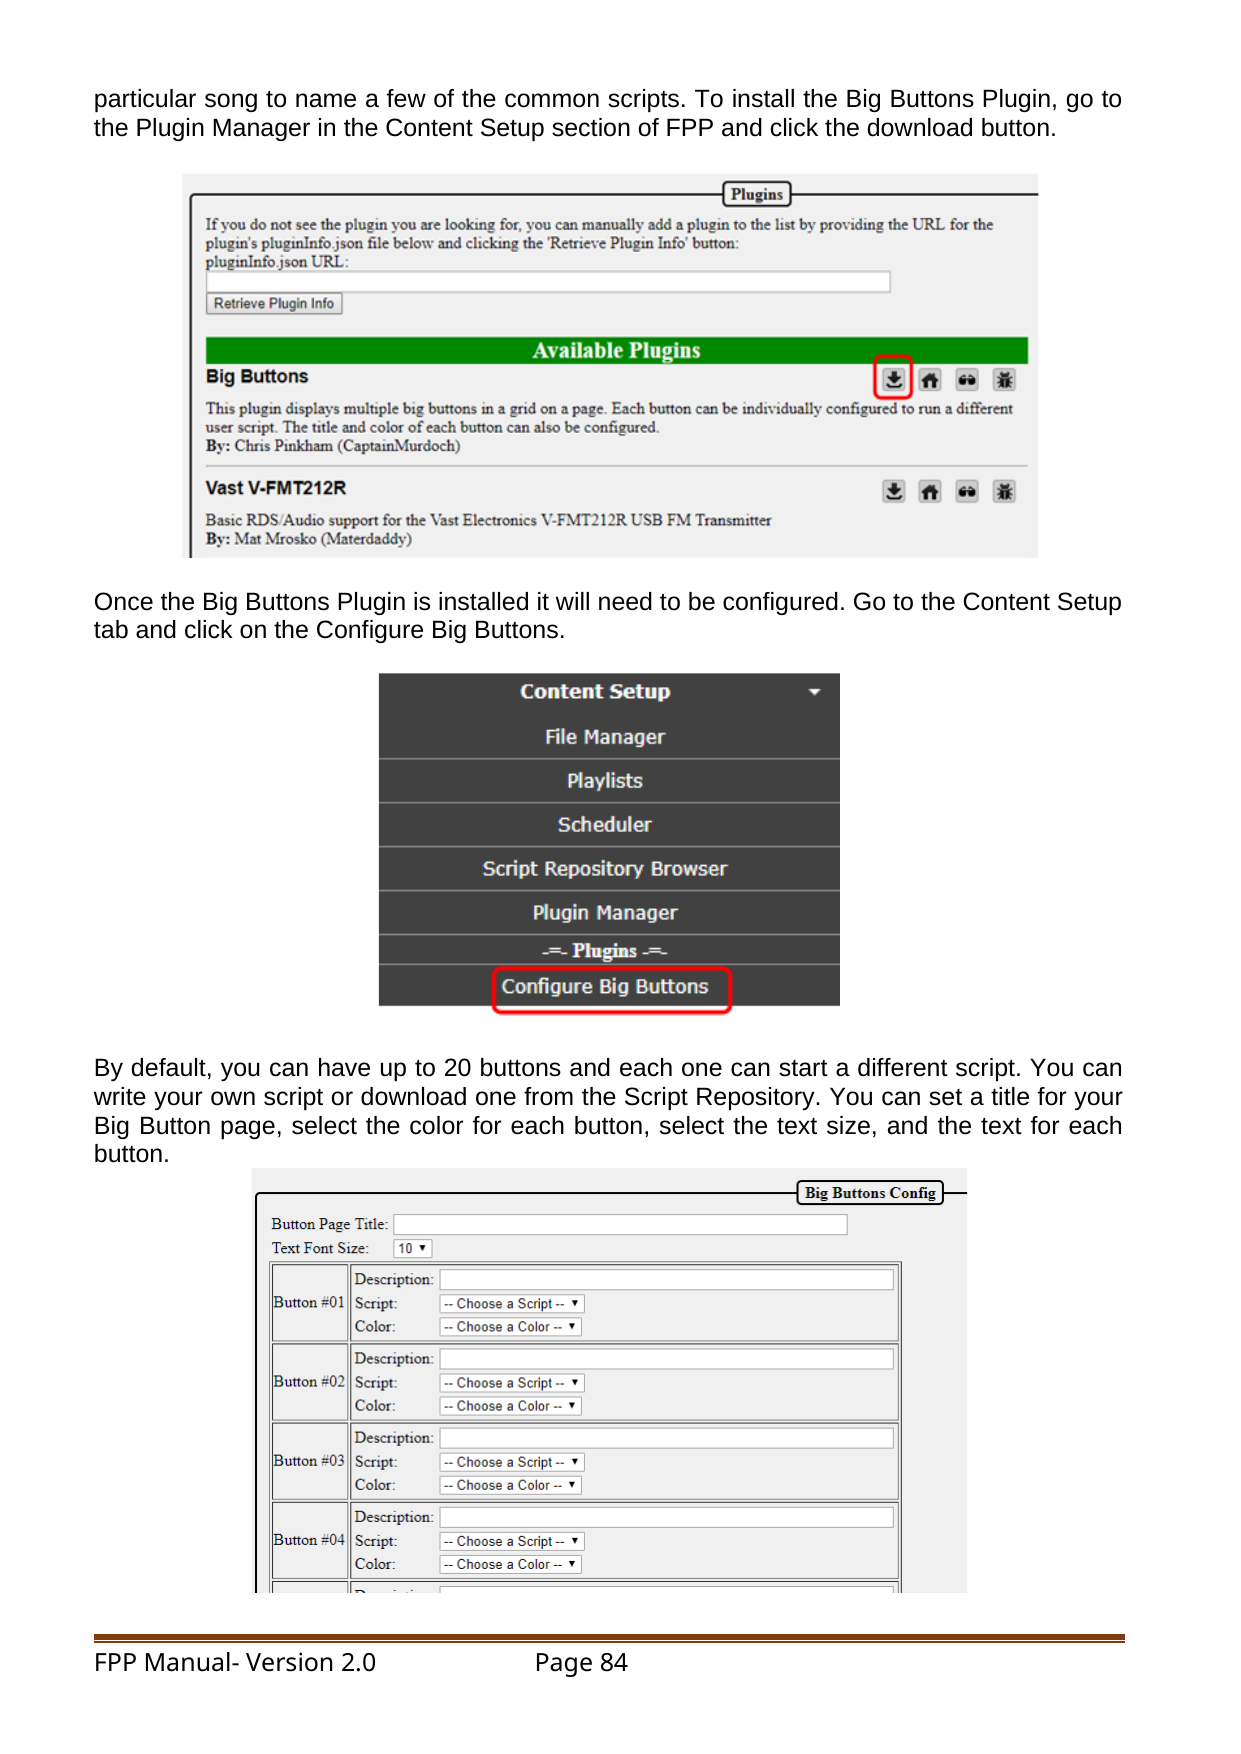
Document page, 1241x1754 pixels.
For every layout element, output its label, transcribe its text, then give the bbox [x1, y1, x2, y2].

text Once the Big Buttons Plugin is installed it will need to be configured. Go to the Content Setup tab and click on the Configure Big Buttons. [94, 587, 1125, 644]
picture [378, 672, 840, 1025]
picture [180, 170, 1039, 558]
text By default, you can have up to 20 buttons and each one can start a different script. You can write your own script or download one from the Script Repository. You can set a title for your Big Button page, select the color for each button, select the text size, and the text for each button. [94, 1053, 1125, 1168]
picture [251, 1168, 968, 1593]
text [94, 84, 1125, 142]
